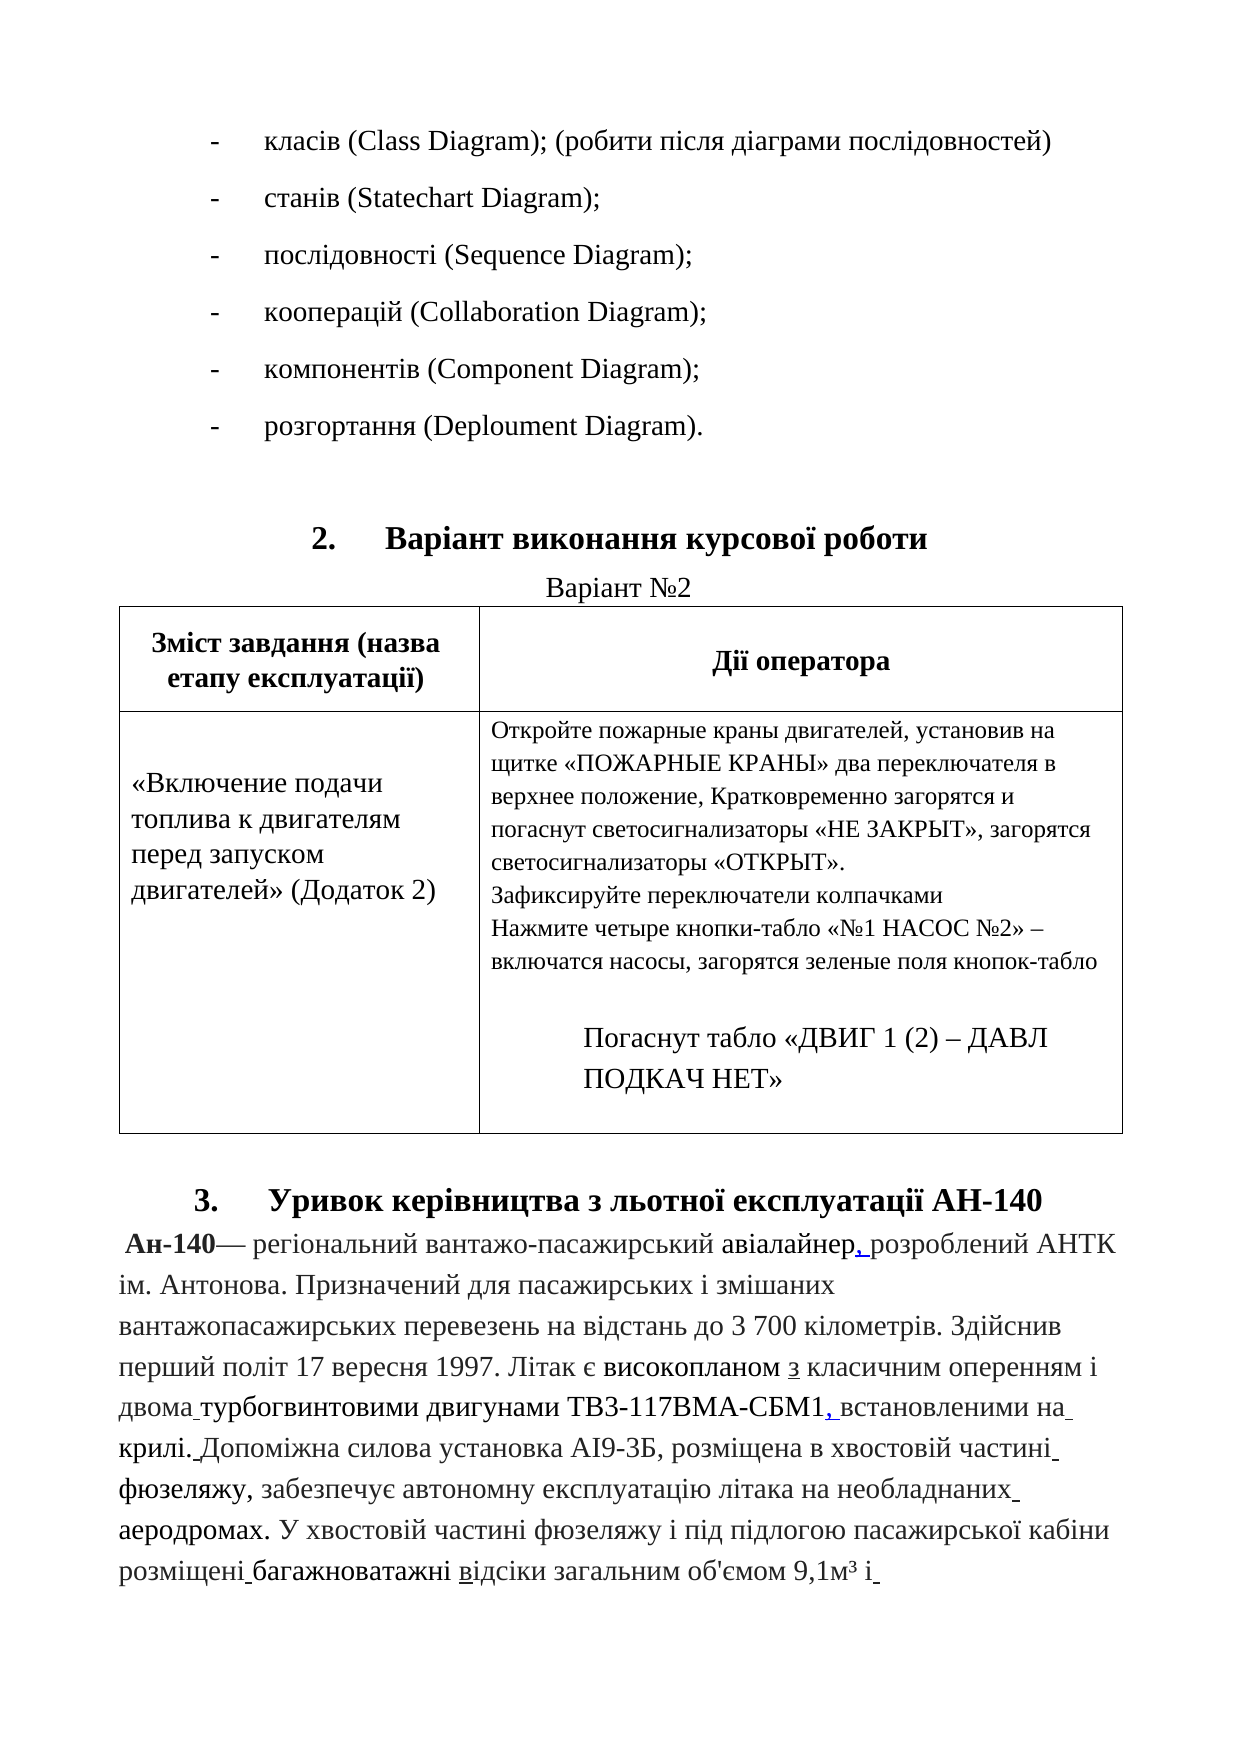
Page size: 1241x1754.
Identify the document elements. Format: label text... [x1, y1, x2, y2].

text Варіант №2 [116, 570, 1120, 604]
table_cell Откройте пожарные краны двигателей, установив на щитке «ПОЖАРНЫЕ КРАНЫ» два переключателя в верхнее положение, Кратковременно загорятся и погаснут светосигнализаторы «НЕ ЗАКРЫТ», загорятся светосигнализаторы «ОТКРЫТ». Зафиксируйте переключатели колпачками Нажмите четыре кнопки-табло «№1 НАСОС №2» – включатся насосы, загорятся зеленые поля кнопок-табло Погаснут табло «ДВИГ 1 (2) – ДАВЛ ПОДКАЧ НЕТ» [480, 712, 1122, 1133]
subtitle Уривок керівництва з льотної експлуатації АН-140 [116, 1180, 1120, 1218]
list компонентів (Component Diagram); [210, 351, 1120, 384]
list послідовності (Sequence Diagram); [210, 237, 1120, 271]
table_cell «Включение подачи топлива к двигателям перед запуском двигателей» (Додаток 2) [120, 712, 479, 1133]
list кооперацій (Collaboration Diagram); [210, 294, 1120, 328]
table_header Зміст завдання (назва етапу експлуатації) [120, 607, 479, 711]
list станів (Statechart Diagram); [210, 180, 1120, 214]
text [117, 1226, 1120, 1586]
table_header Дії оператора [480, 607, 1122, 711]
list розгортання (Deploument Diagram). [210, 408, 1120, 441]
subtitle Варіант виконання курсової роботи [116, 518, 1122, 556]
list класів (Class Diagram); (робити після діаграми послідовностей) [210, 123, 1120, 157]
